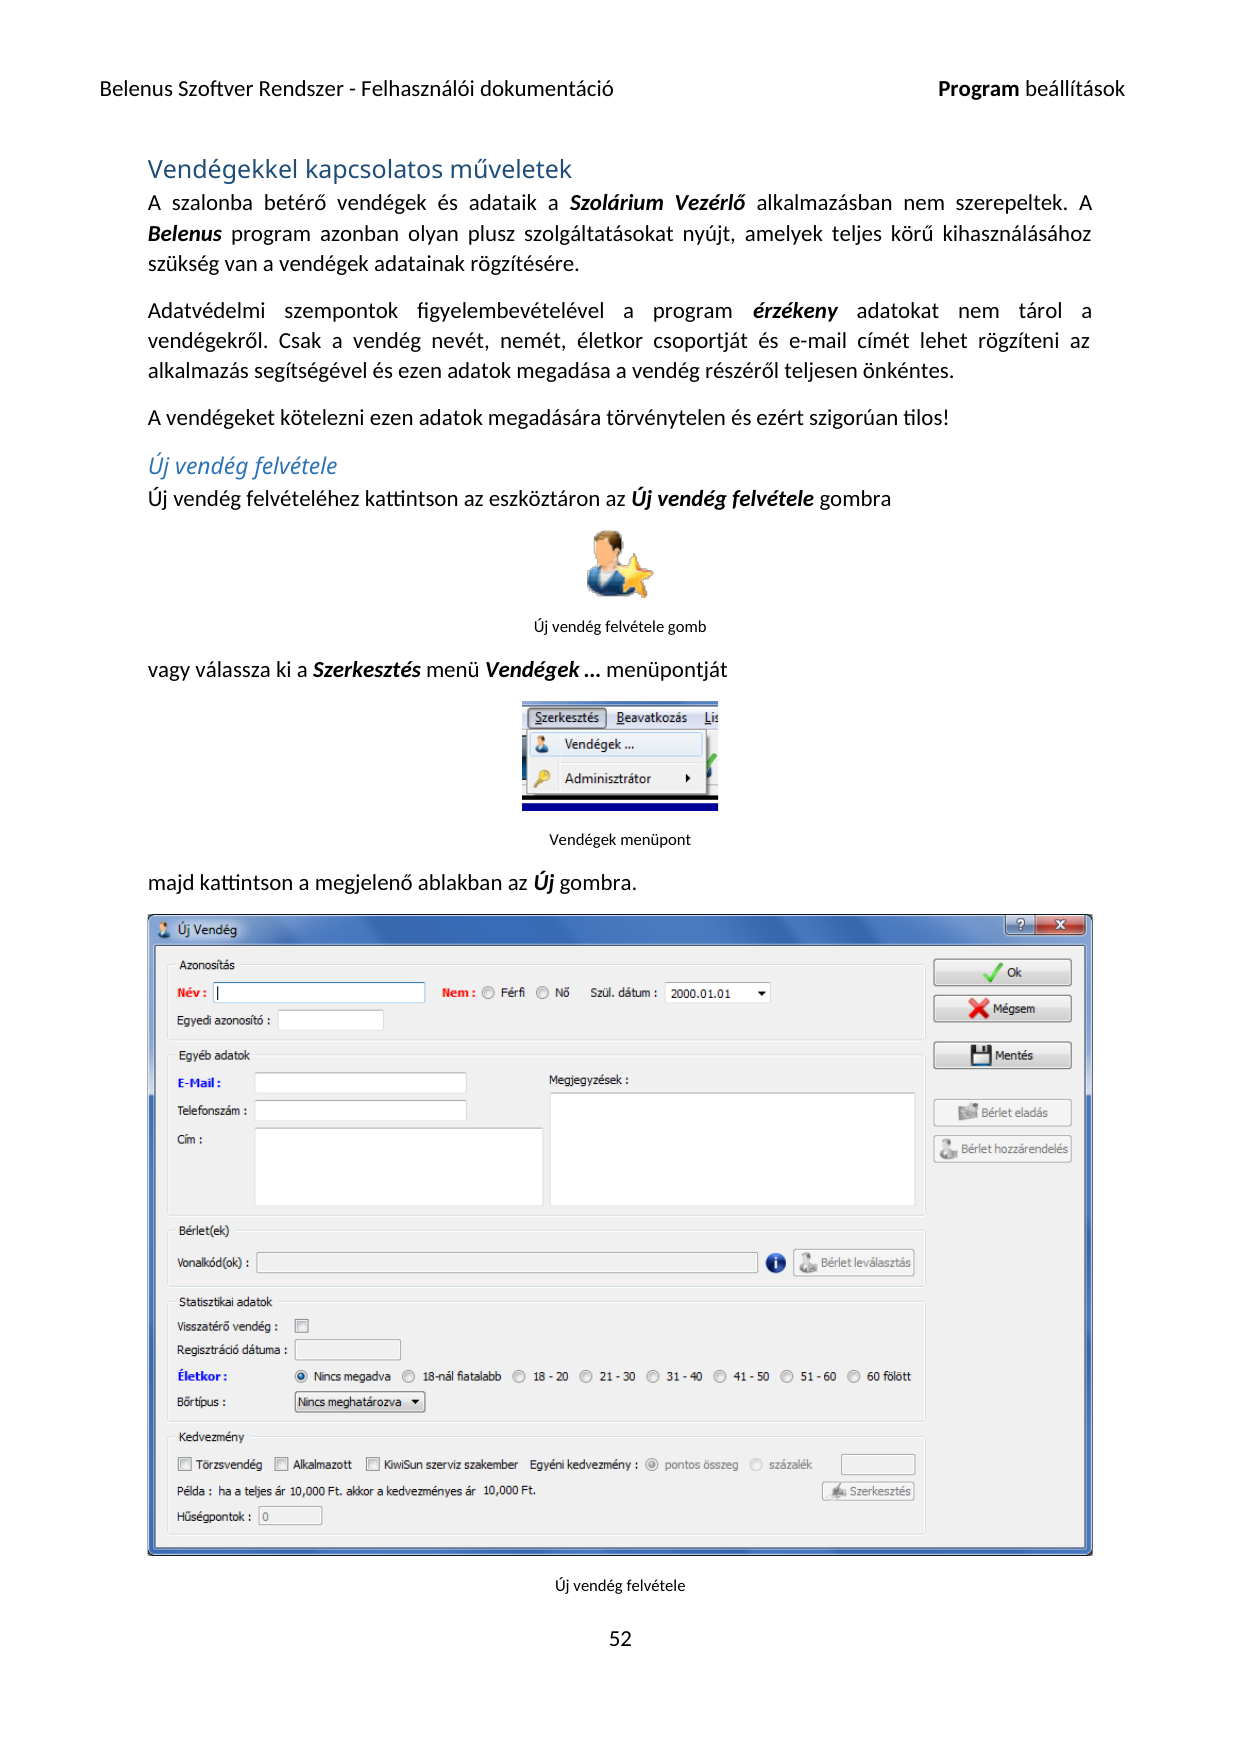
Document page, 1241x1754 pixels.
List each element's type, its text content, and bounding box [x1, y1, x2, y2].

text Új vendég felvétele [148, 1575, 1093, 1595]
text Új vendég felvételéhez kattintson az eszköztáron az Új vendég felvétele gombra [148, 484, 1093, 512]
text A vendégeket kötelezni ezen adatok megadására törvénytelen és ezért szigorúan tilos! [148, 403, 1093, 431]
text Új vendég felvétele gomb [148, 616, 1093, 637]
subtitle Új vendég felvétele [148, 450, 1093, 481]
picture [522, 701, 719, 811]
picture [147, 914, 1093, 1556]
text Adatvédelmi szempontok figyelembevételével a program érzékeny adatokat nem tárol a vendégekről. Csak a vendég nevét, nemét, életkor csoportját és e-mail címét lehet rögzíteni az alkalmazás segítségével és ezen adatok megadása a vendég részéről teljesen önkéntes. [148, 296, 1093, 384]
text vagy válassza ki a Szerkesztés menü Vendégek … menüpontját [148, 655, 1093, 683]
text Vendégek menüpont [148, 829, 1093, 849]
subtitle Vendégekkel kapcsolatos műveletek [148, 152, 1093, 186]
picture [586, 530, 654, 598]
text majd kattintson a megjelenő ablakban az Új gombra. [148, 868, 1093, 896]
text A szalonba betérő vendégek és adataik a Szolárium Vezérlő alkalmazásban nem szerepeltek. A Belenus program azonban olyan plusz szolgáltatásokat nyújt, amelyek teljes körű kihasználásához szükség van a vendégek adatainak rögzítésére. [148, 188, 1093, 277]
